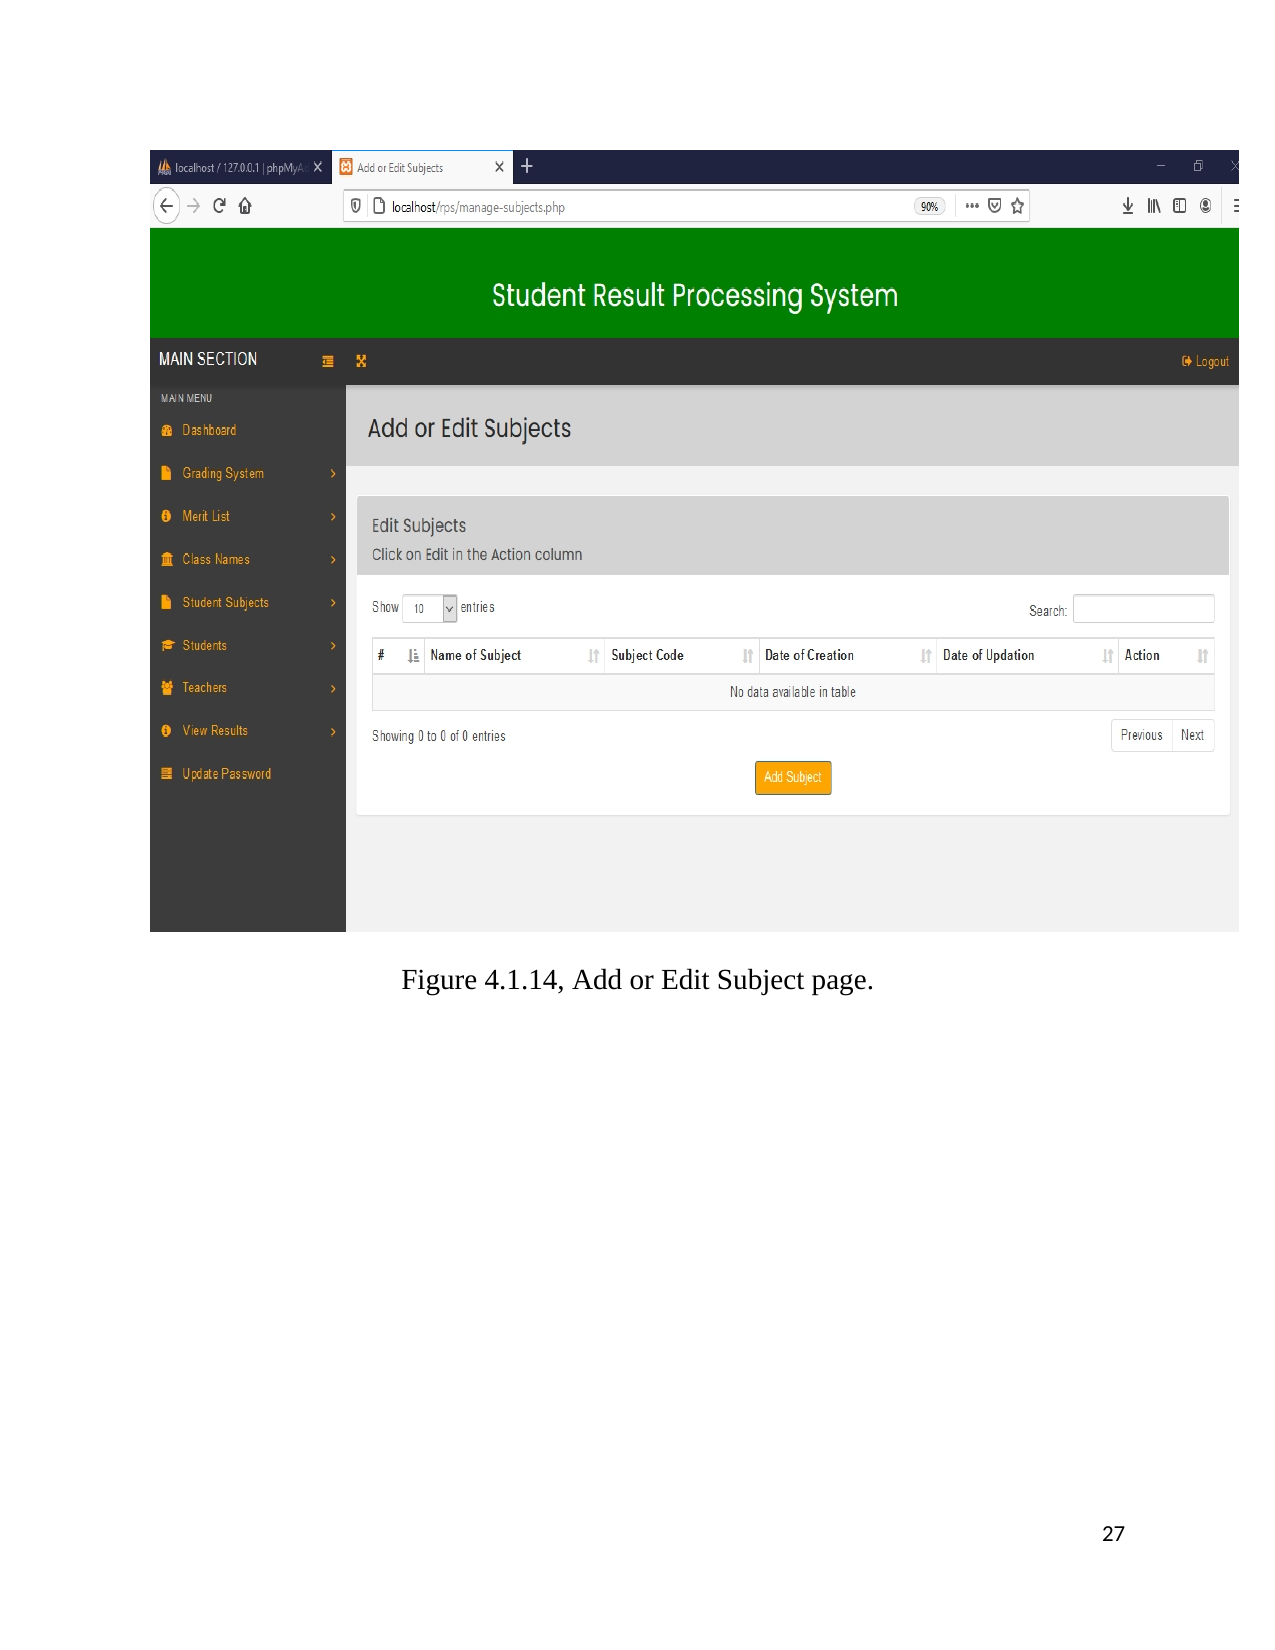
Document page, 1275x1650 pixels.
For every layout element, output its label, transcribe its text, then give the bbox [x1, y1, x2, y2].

text Figure 4.1.14, Add or Edit Subject page. [150, 962, 1125, 995]
picture [150, 150, 1239, 932]
